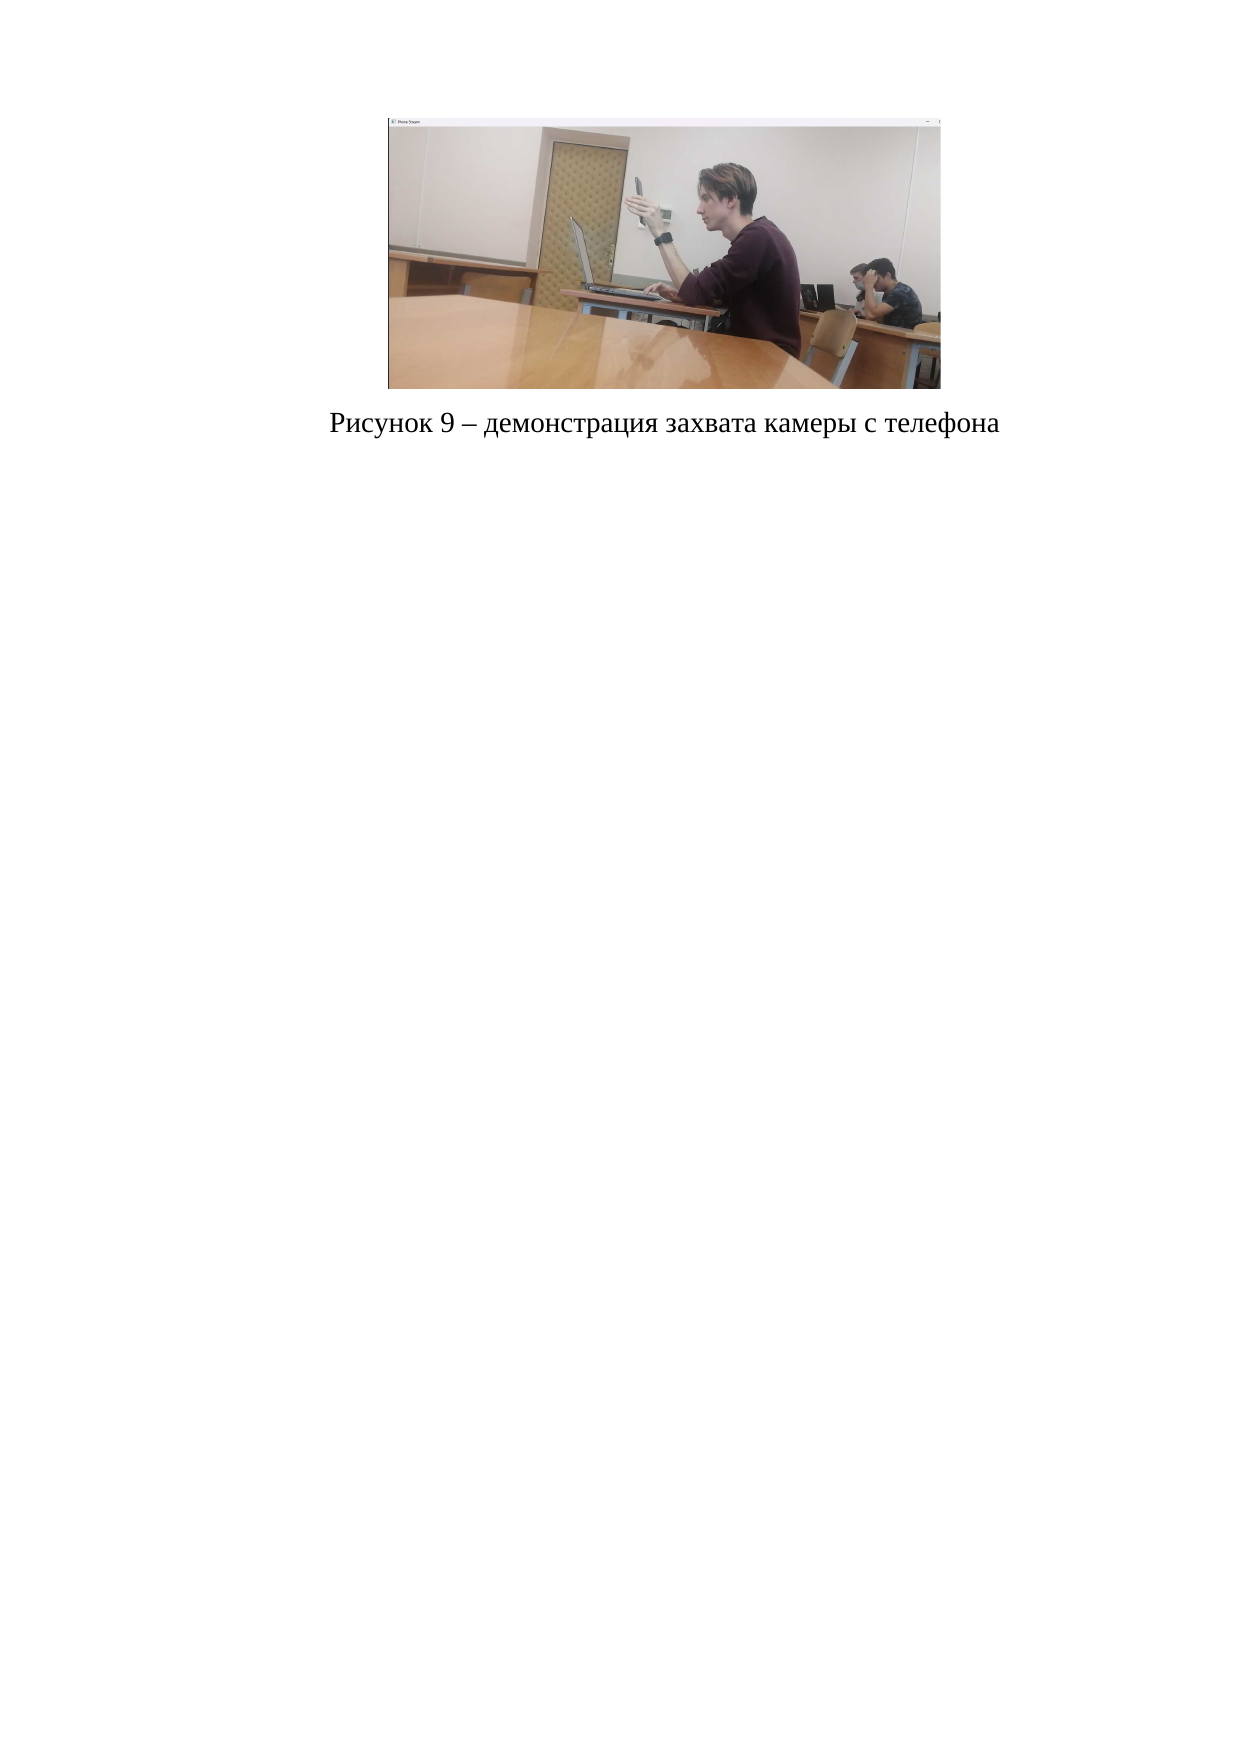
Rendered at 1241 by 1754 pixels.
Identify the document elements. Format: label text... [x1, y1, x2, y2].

text Рисунок 9 – демонстрация захвата камеры с телефона [177, 405, 1152, 439]
picture [388, 118, 941, 389]
